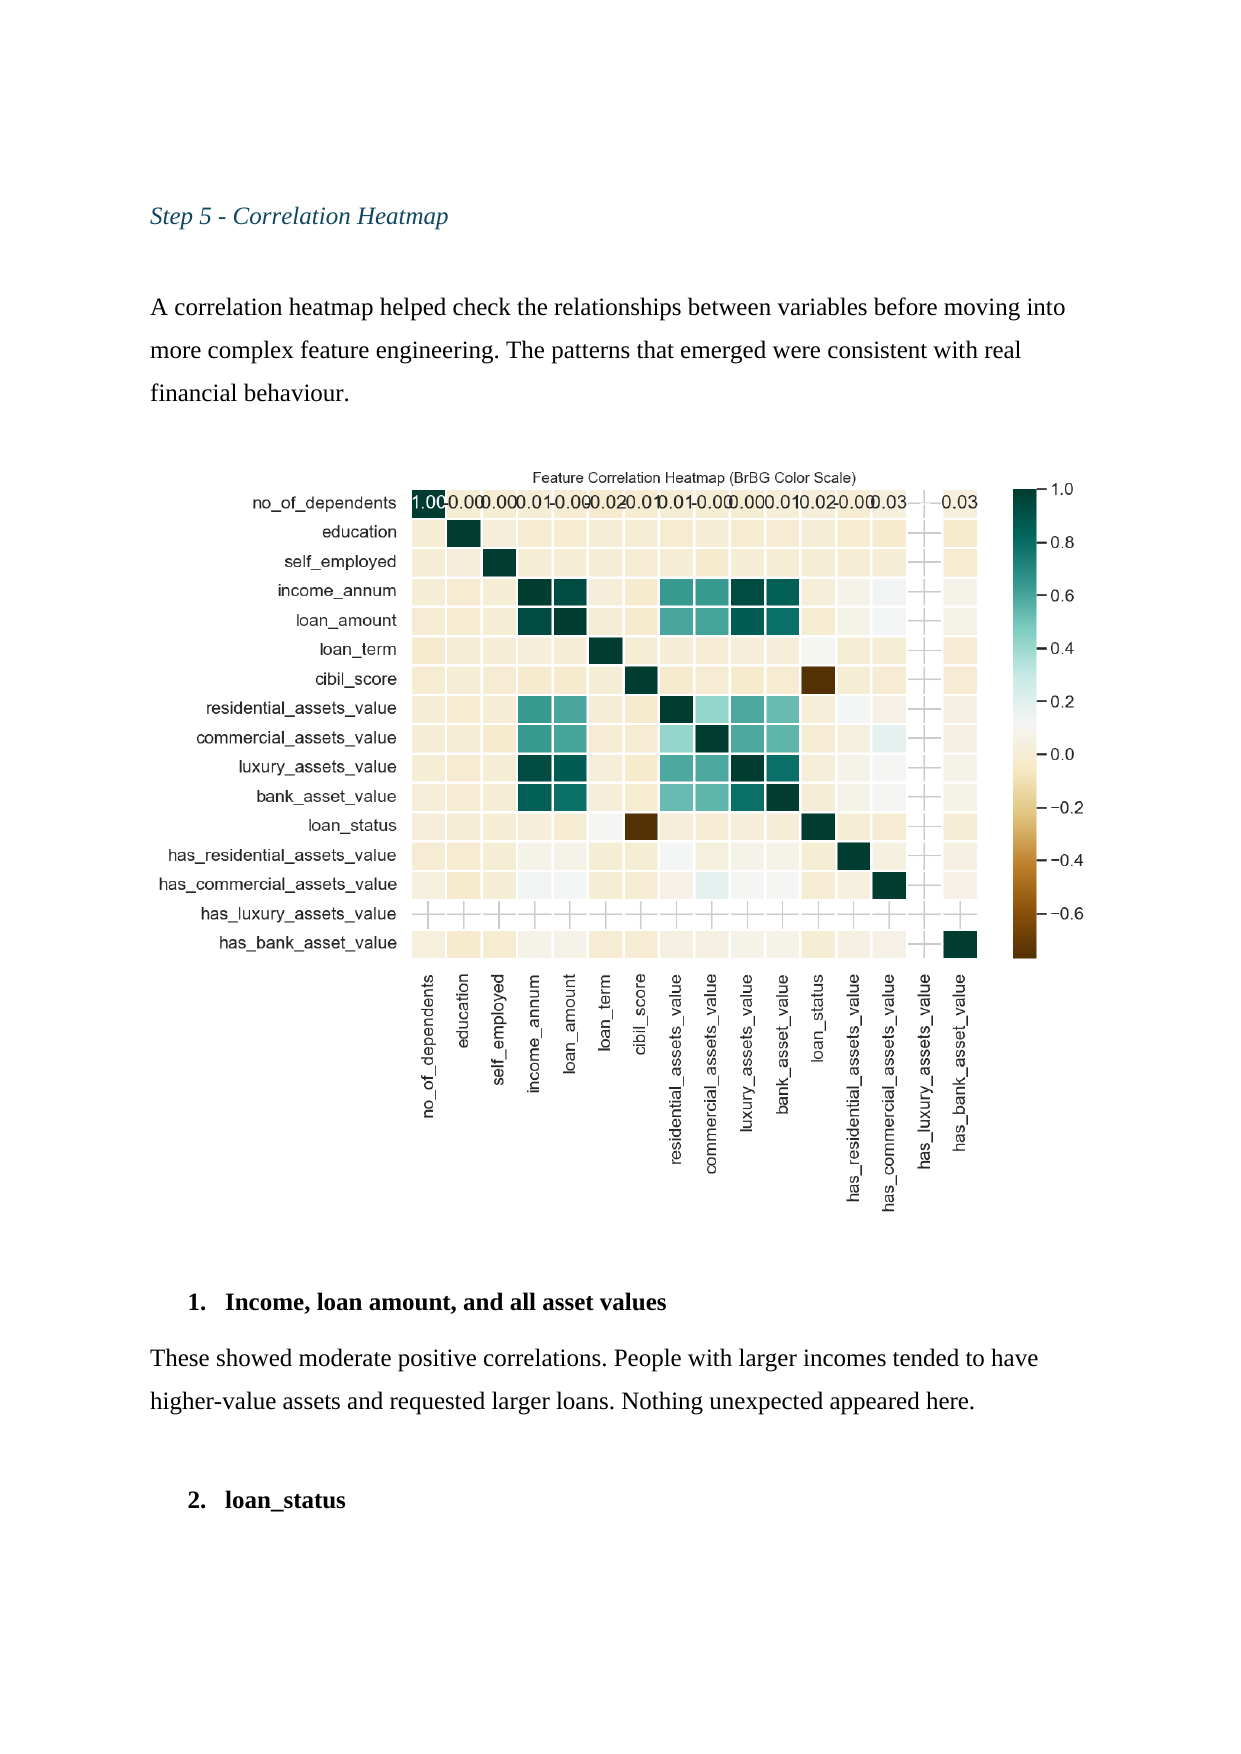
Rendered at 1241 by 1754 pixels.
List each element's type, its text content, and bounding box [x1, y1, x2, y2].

list Income, loan amount, and all asset values [187, 1287, 1090, 1316]
text A correlation heatmap helped check the relationships between variables before moving into more complex feature engineering. The patterns that emerged were consistent with real financial behaviour. [150, 292, 1090, 407]
list loan_status [187, 1485, 1090, 1513]
subtitle Step 5 - Correlation Heatmap [150, 201, 1090, 230]
text These showed moderate positive correlations. People with larger incomes tended to have higher-value assets and requested larger loans. Nothing unexpected appeared here. [150, 1343, 1090, 1415]
picture [150, 464, 1091, 1218]
